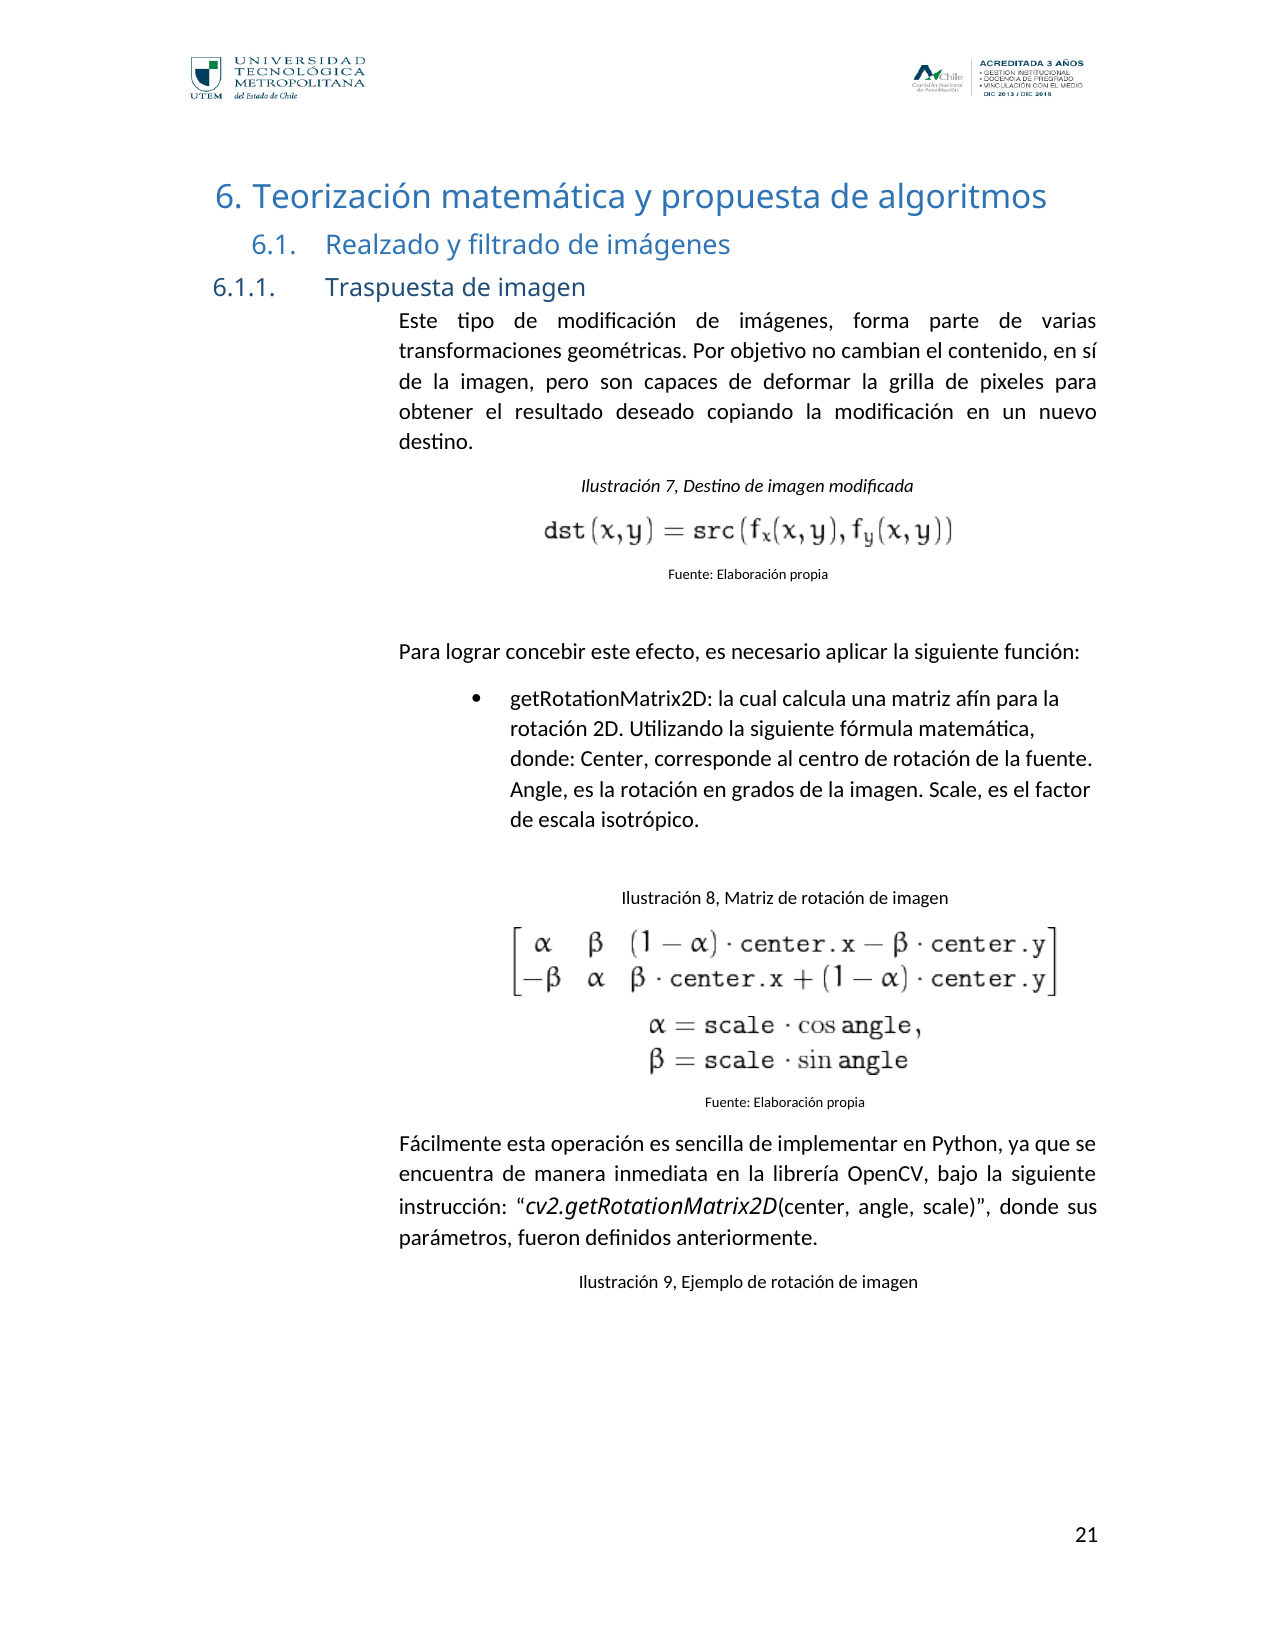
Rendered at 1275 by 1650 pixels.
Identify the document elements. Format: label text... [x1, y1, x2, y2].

list getRotationMatrix2D: la cual calcula una matriz afín para la rotación 2D. Utilizando la siguiente fórmula matemática, donde: Center, corresponde al centro de rotación de la fuente. Angle, es la rotación en grados de la imagen. Scale, es el factor de escala isotrópico. [472, 684, 1098, 833]
picture [544, 515, 953, 547]
text Para lograr concebir este efecto, es necesario aplicar la siguiente función: [177, 637, 1098, 665]
subtitle Realzado y filtrado de imágenes [251, 226, 1098, 263]
text Este tipo de modificación de imágenes, forma parte de varias transformaciones geométricas. Por objetivo no cambian el contenido, en sí de la imagen, pero son capaces de deformar la grilla de pixeles para obtener el resultado deseado copiando la modificación en un nuevo destino. [398, 306, 1098, 455]
text Fácilmente esta operación es sencilla de implementar en Python, ya que se encuentra de manera inmediata en la librería OpenCV, bajo la siguiente instrucción: “cv2.getRotationMatrix2D(center, angle, scale)”, donde sus parámetros, fueron definidos anteriormente. [398, 1129, 1098, 1251]
text Ilustración 9, Ejemplo de rotación de imagen [399, 1270, 1098, 1293]
text Ilustración 7, Destino de imagen modificada [398, 474, 1098, 497]
picture [177, 34, 389, 117]
text Fuente: Elaboración propia [398, 566, 1098, 583]
picture [896, 32, 1095, 117]
picture [650, 1016, 921, 1075]
text Fuente: Elaboración propia [472, 1093, 1098, 1111]
text Ilustración 8, Matriz de rotación de imagen [472, 886, 1098, 909]
subtitle Traspuesta de imagen [177, 270, 1098, 304]
picture [513, 927, 1057, 998]
subtitle Teorización matemática y propuesta de algoritmos [215, 173, 1098, 218]
